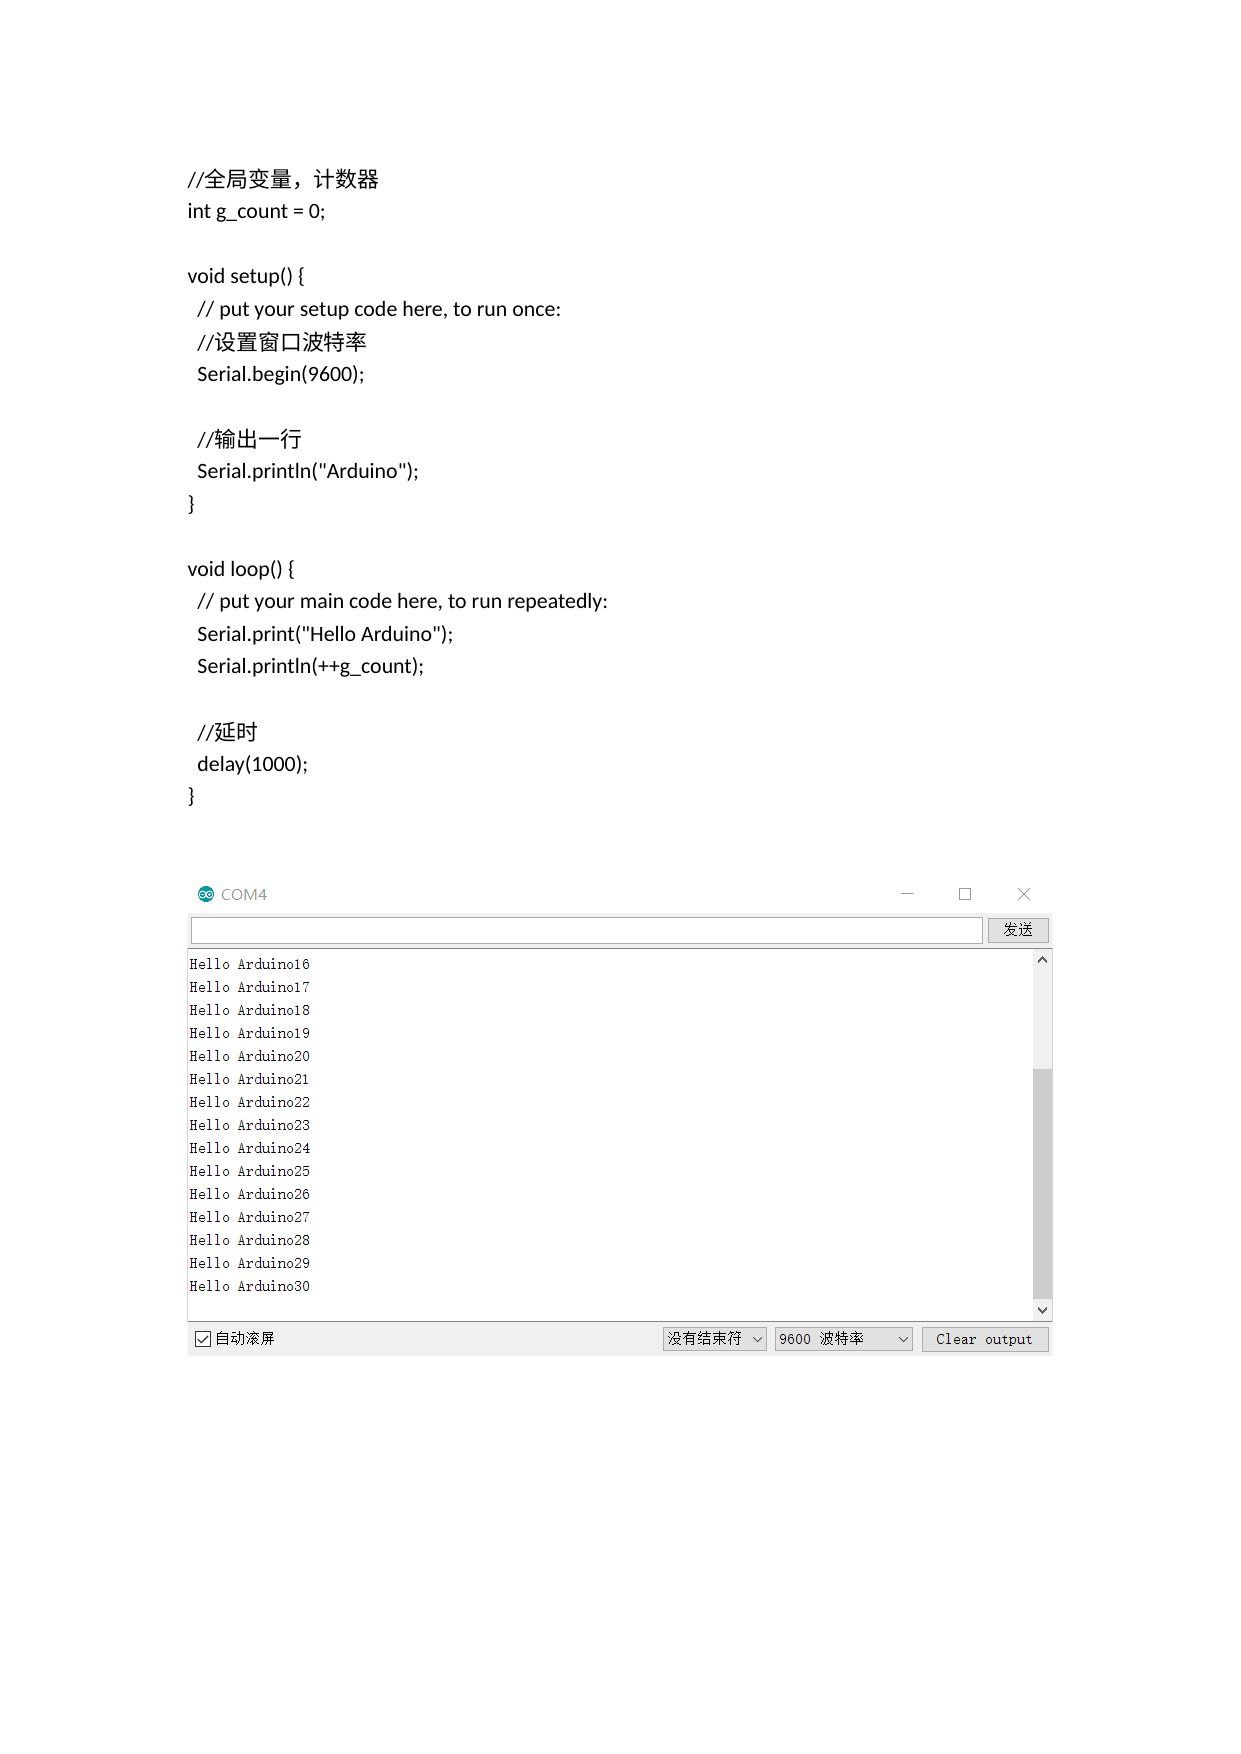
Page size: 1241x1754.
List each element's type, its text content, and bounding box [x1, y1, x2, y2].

text Serial.println("Arduino"); [187, 454, 1053, 487]
text //延时 [187, 714, 1053, 747]
text void setup() { [187, 259, 1053, 292]
text } [187, 487, 1053, 519]
text Serial.println(++g_count); [187, 649, 1053, 682]
text void loop() { [187, 552, 1053, 584]
text // put your setup code here, to run once: [187, 292, 1053, 324]
text //全局变量，计数器 [187, 162, 1053, 194]
text Serial.print("Hello Arduino"); [187, 617, 1053, 649]
text delay(1000); [187, 747, 1053, 779]
text int g_count = 0; [187, 194, 1053, 227]
text // put your main code here, to run repeatedly: [187, 584, 1053, 617]
text } [187, 779, 1053, 812]
text //输出一行 [187, 422, 1053, 454]
text //设置窗口波特率 [187, 324, 1053, 357]
picture [187, 877, 1053, 1356]
text Serial.begin(9600); [187, 357, 1053, 389]
